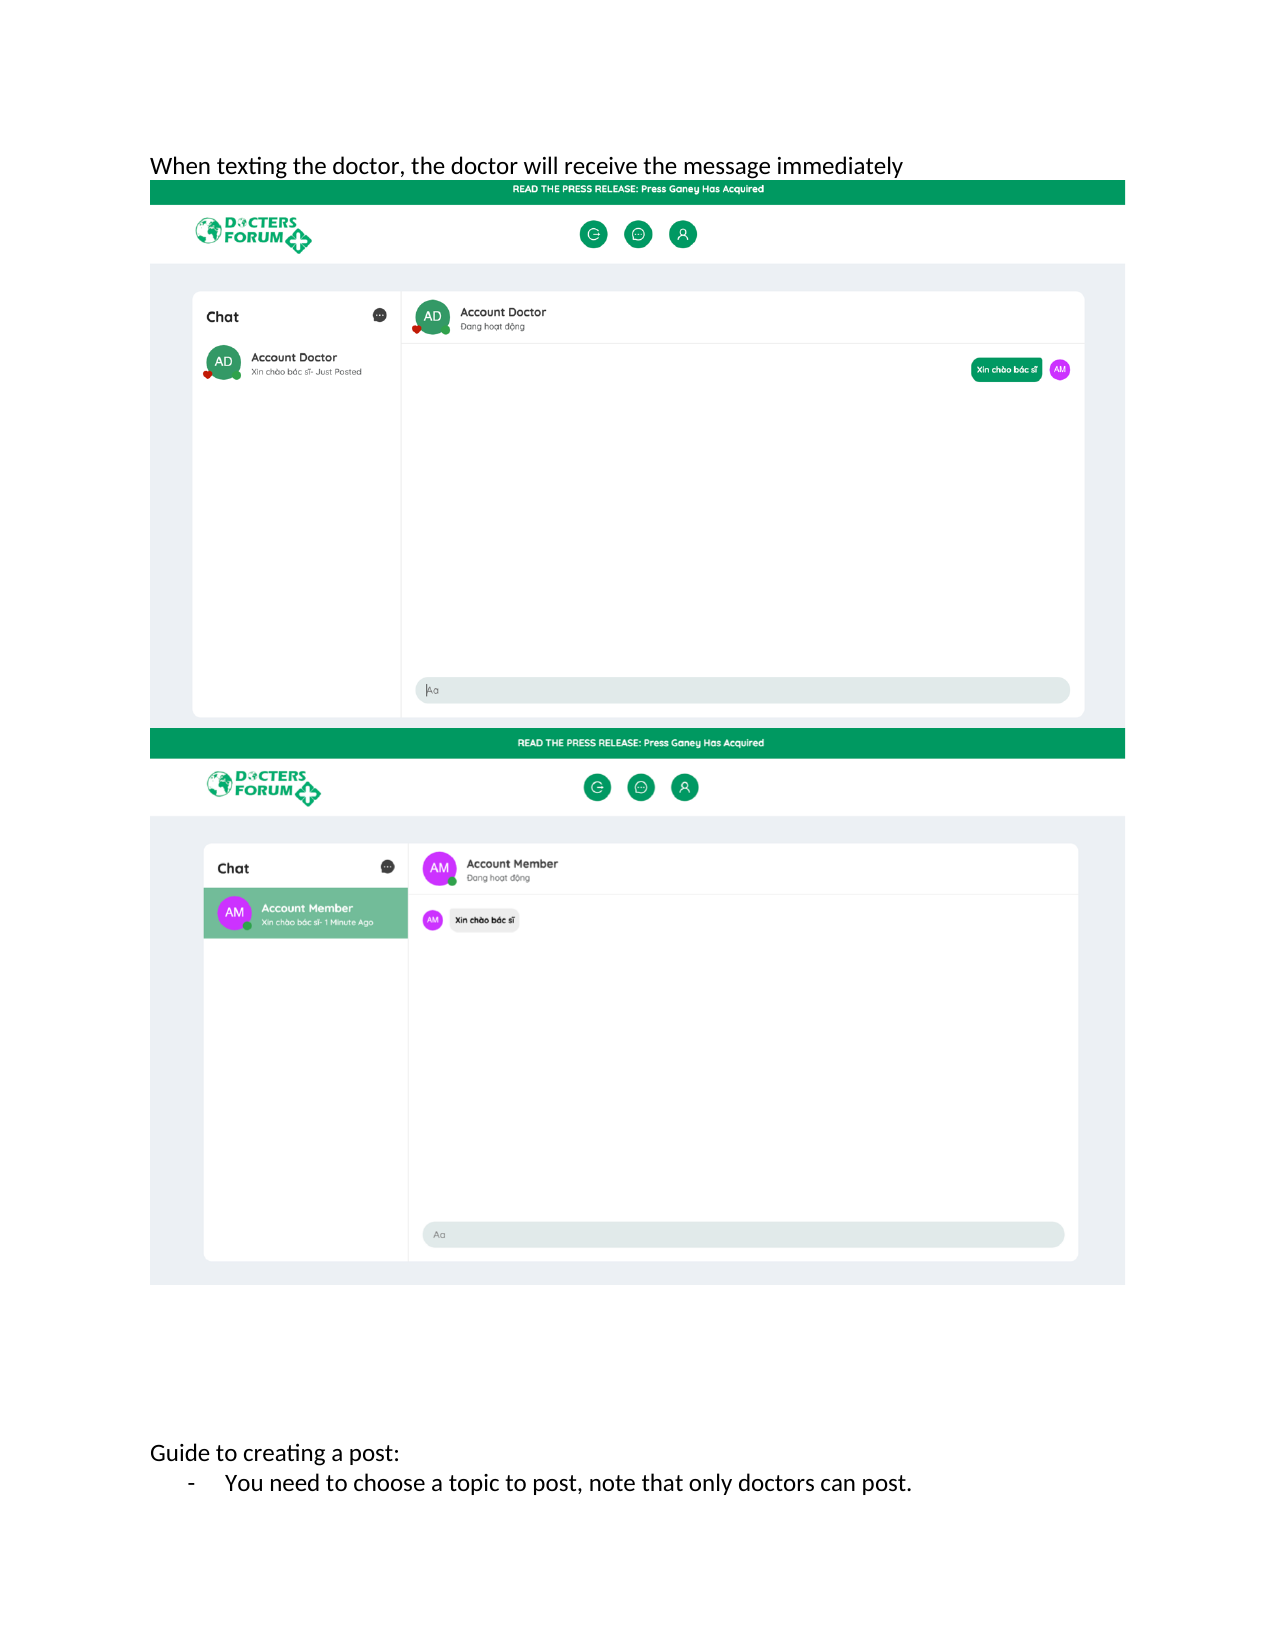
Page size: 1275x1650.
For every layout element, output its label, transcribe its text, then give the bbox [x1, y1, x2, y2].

text When texting the doctor, the doctor will receive the message immediately [150, 150, 1125, 180]
text Guide to creating a post: [150, 1437, 1125, 1467]
list You need to choose a topic to post, note that only doctors can post. [187, 1467, 1125, 1498]
picture [150, 180, 1125, 1285]
